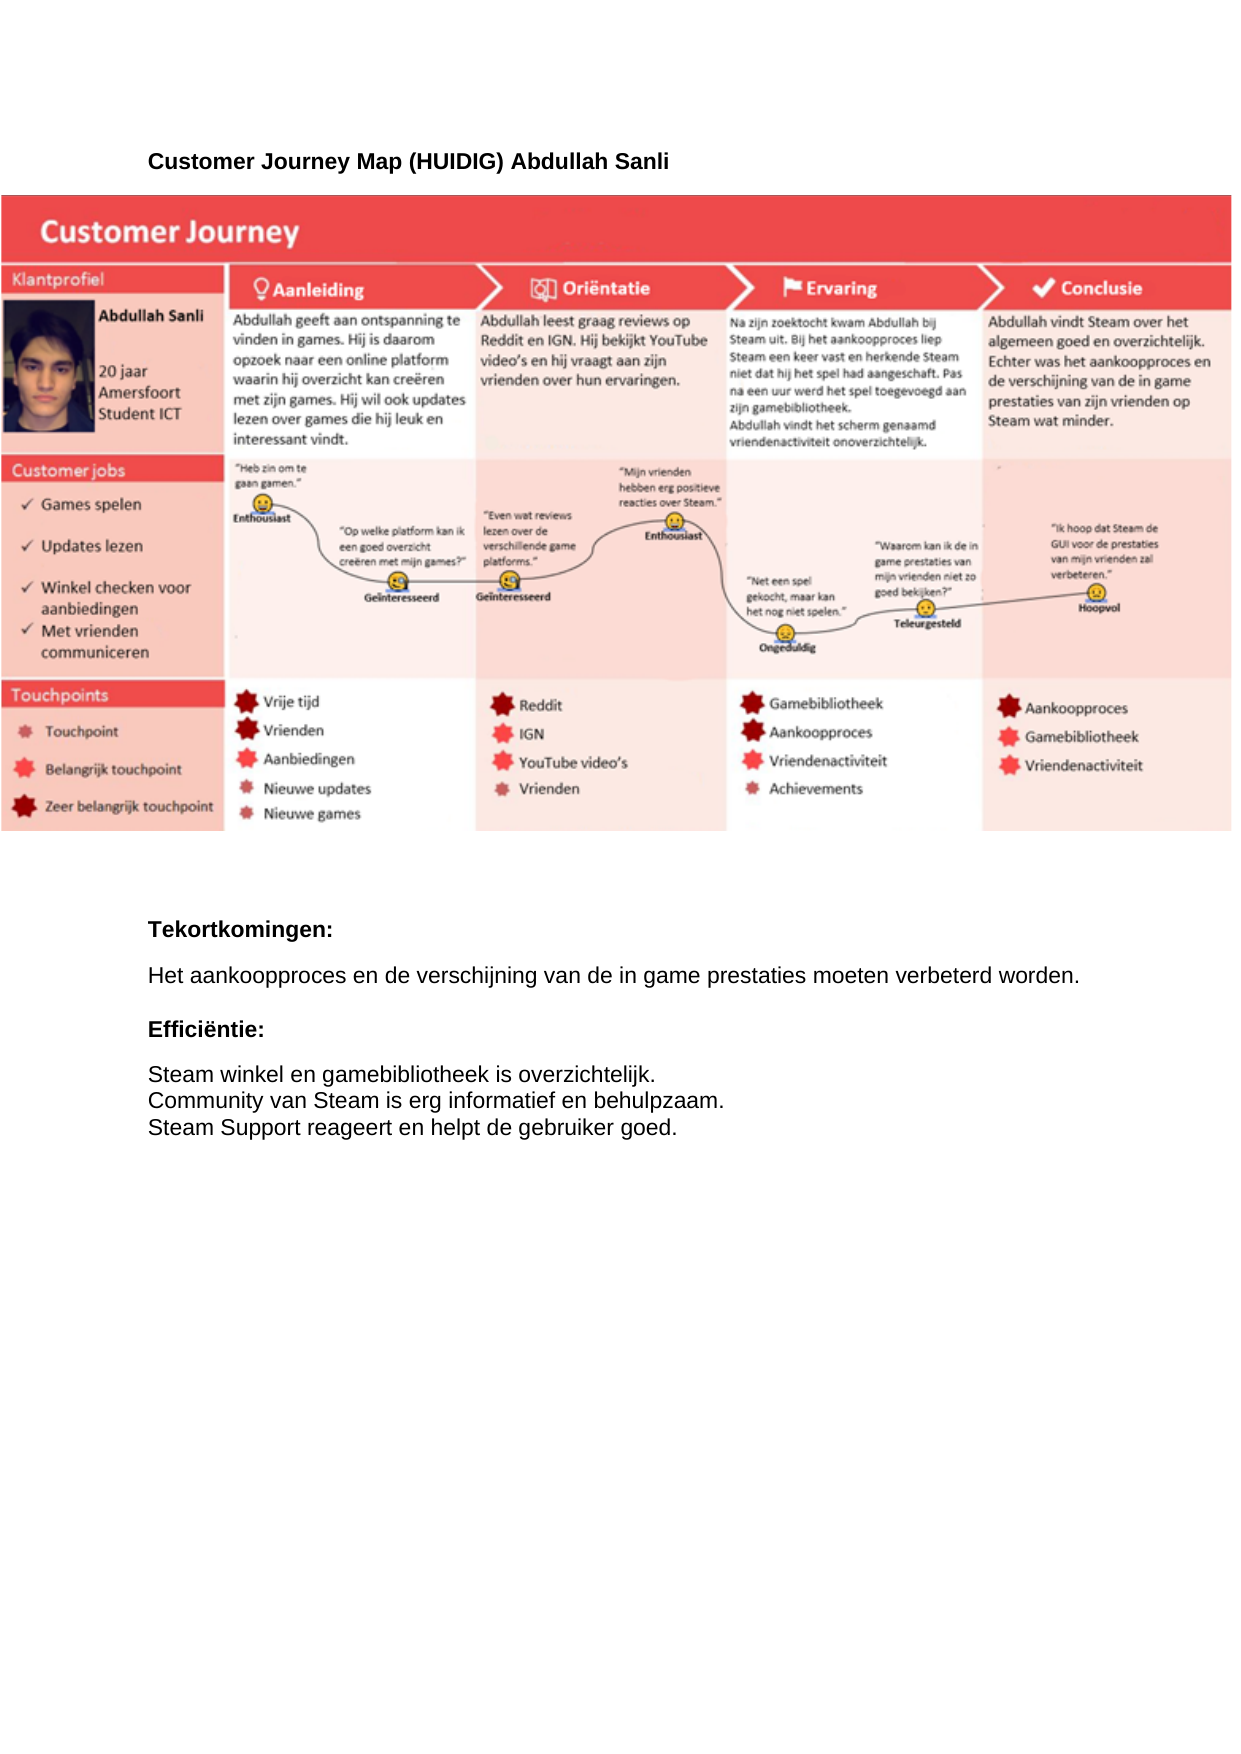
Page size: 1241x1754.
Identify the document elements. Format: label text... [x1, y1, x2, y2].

picture [0, 195, 1232, 828]
text Steam Support reageert en helpt de gebruiker goed. [148, 1114, 1093, 1140]
text Het aankoopproces en de verschijning van de in game prestaties moeten verbeterd worden. [148, 962, 1093, 988]
text Tekortkomingen: [148, 916, 1093, 943]
text Efficiëntie: [148, 1016, 1093, 1042]
text Community van Steam is erg informatief en behulpzaam. [148, 1087, 1093, 1114]
text Steam winkel en gamebibliotheek is overzichtelijk. [148, 1061, 1093, 1087]
text Customer Journey Map (HUIDIG) Abdullah Sanli [148, 148, 1093, 174]
